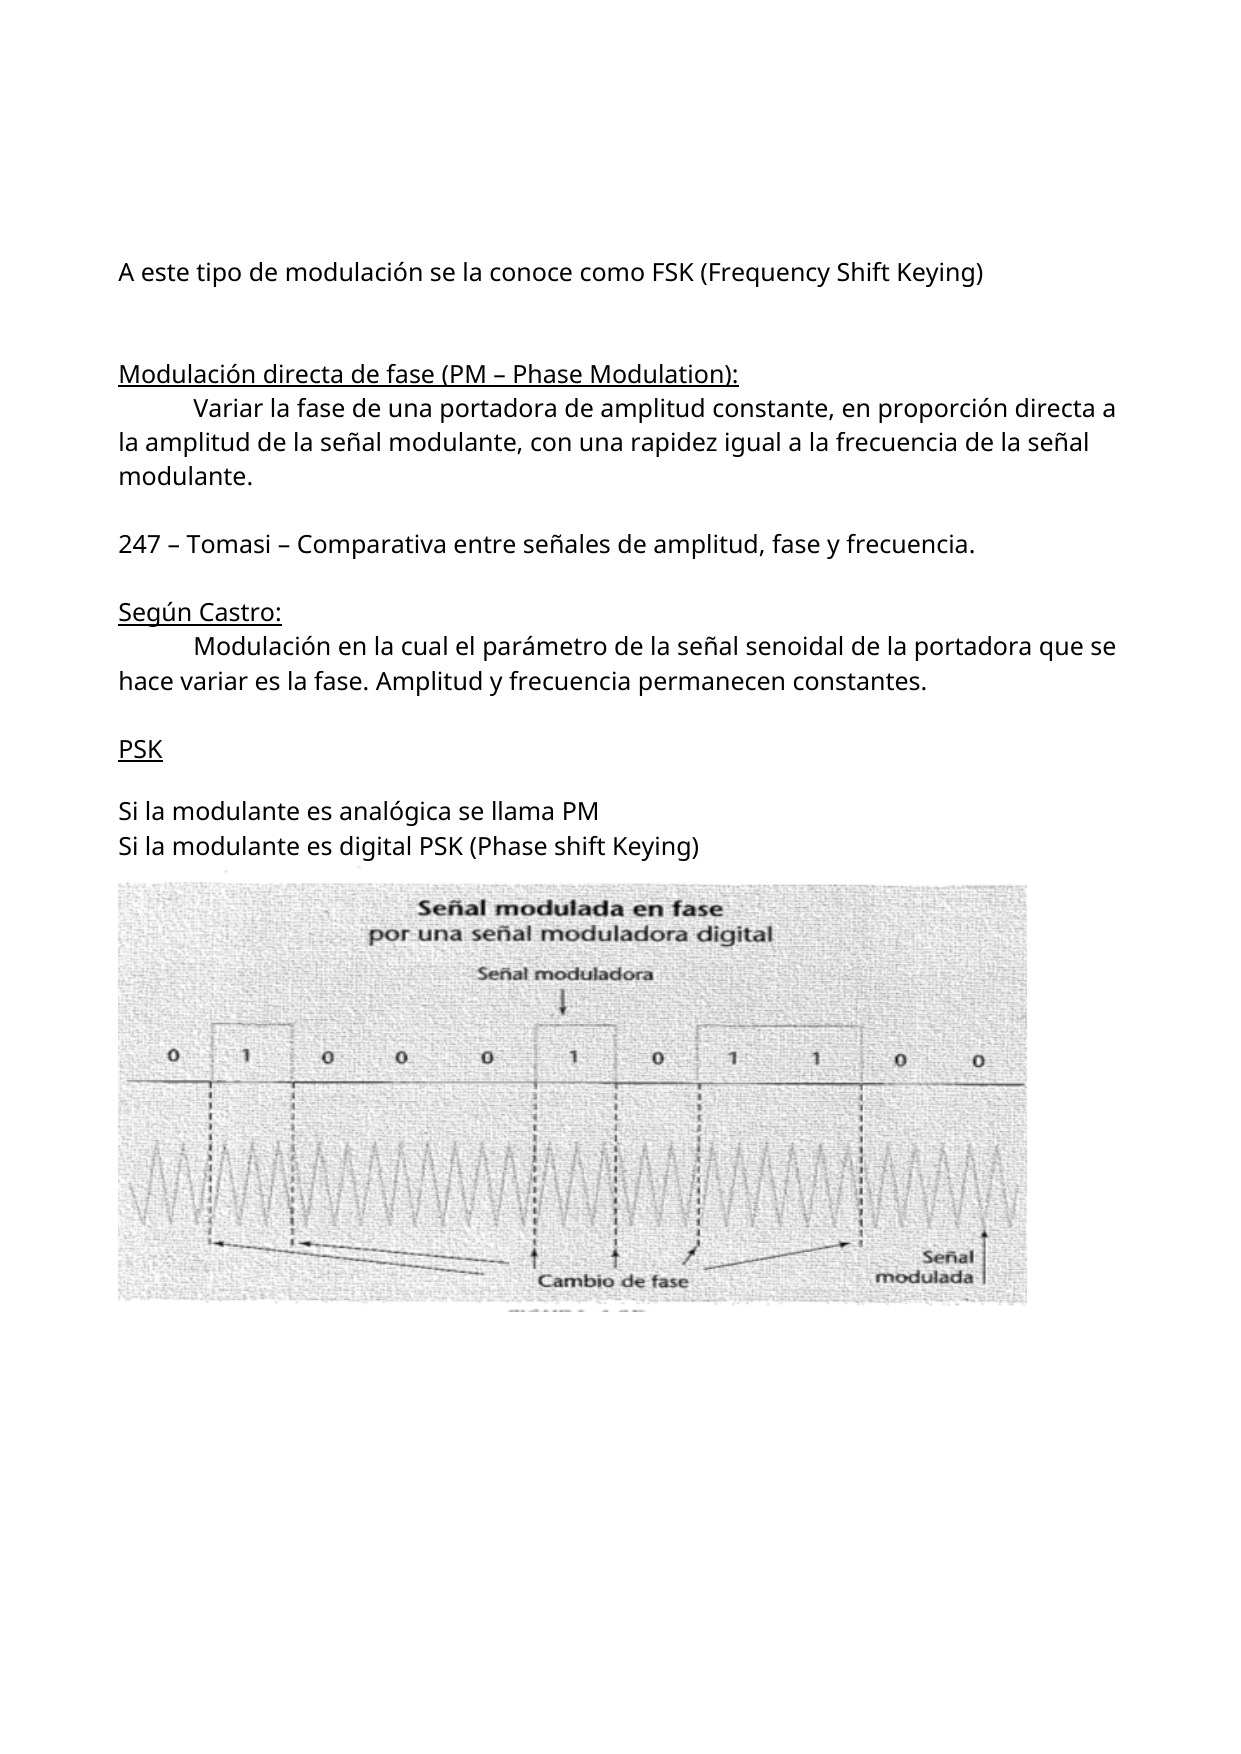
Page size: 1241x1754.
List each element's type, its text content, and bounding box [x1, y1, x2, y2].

text Si la modulante es digital PSK (Phase shift Keying) [118, 828, 1122, 862]
text Modulación en la cual el parámetro de la señal senoidal de la portadora que se hace variar es la fase. Amplitud y frecuencia permanecen constantes. [118, 629, 1122, 697]
text Modulación directa de fase (PM – Phase Modulation): [118, 357, 1122, 391]
text Si la modulante es analógica se llama PM [118, 794, 1122, 828]
picture [118, 862, 1027, 1312]
text A este tipo de modulación se la conoce como FSK (Frequency Shift Keying) [118, 254, 1122, 288]
text Según Castro: [118, 595, 1122, 629]
text 247 – Tomasi – Comparativa entre señales de amplitud, fase y frecuencia. [118, 527, 1122, 561]
text PSK [118, 731, 1122, 765]
text Variar la fase de una portadora de amplitud constante, en proporción directa a la amplitud de la señal modulante, con una rapidez igual a la frecuencia de la señal modulante. [118, 391, 1122, 493]
